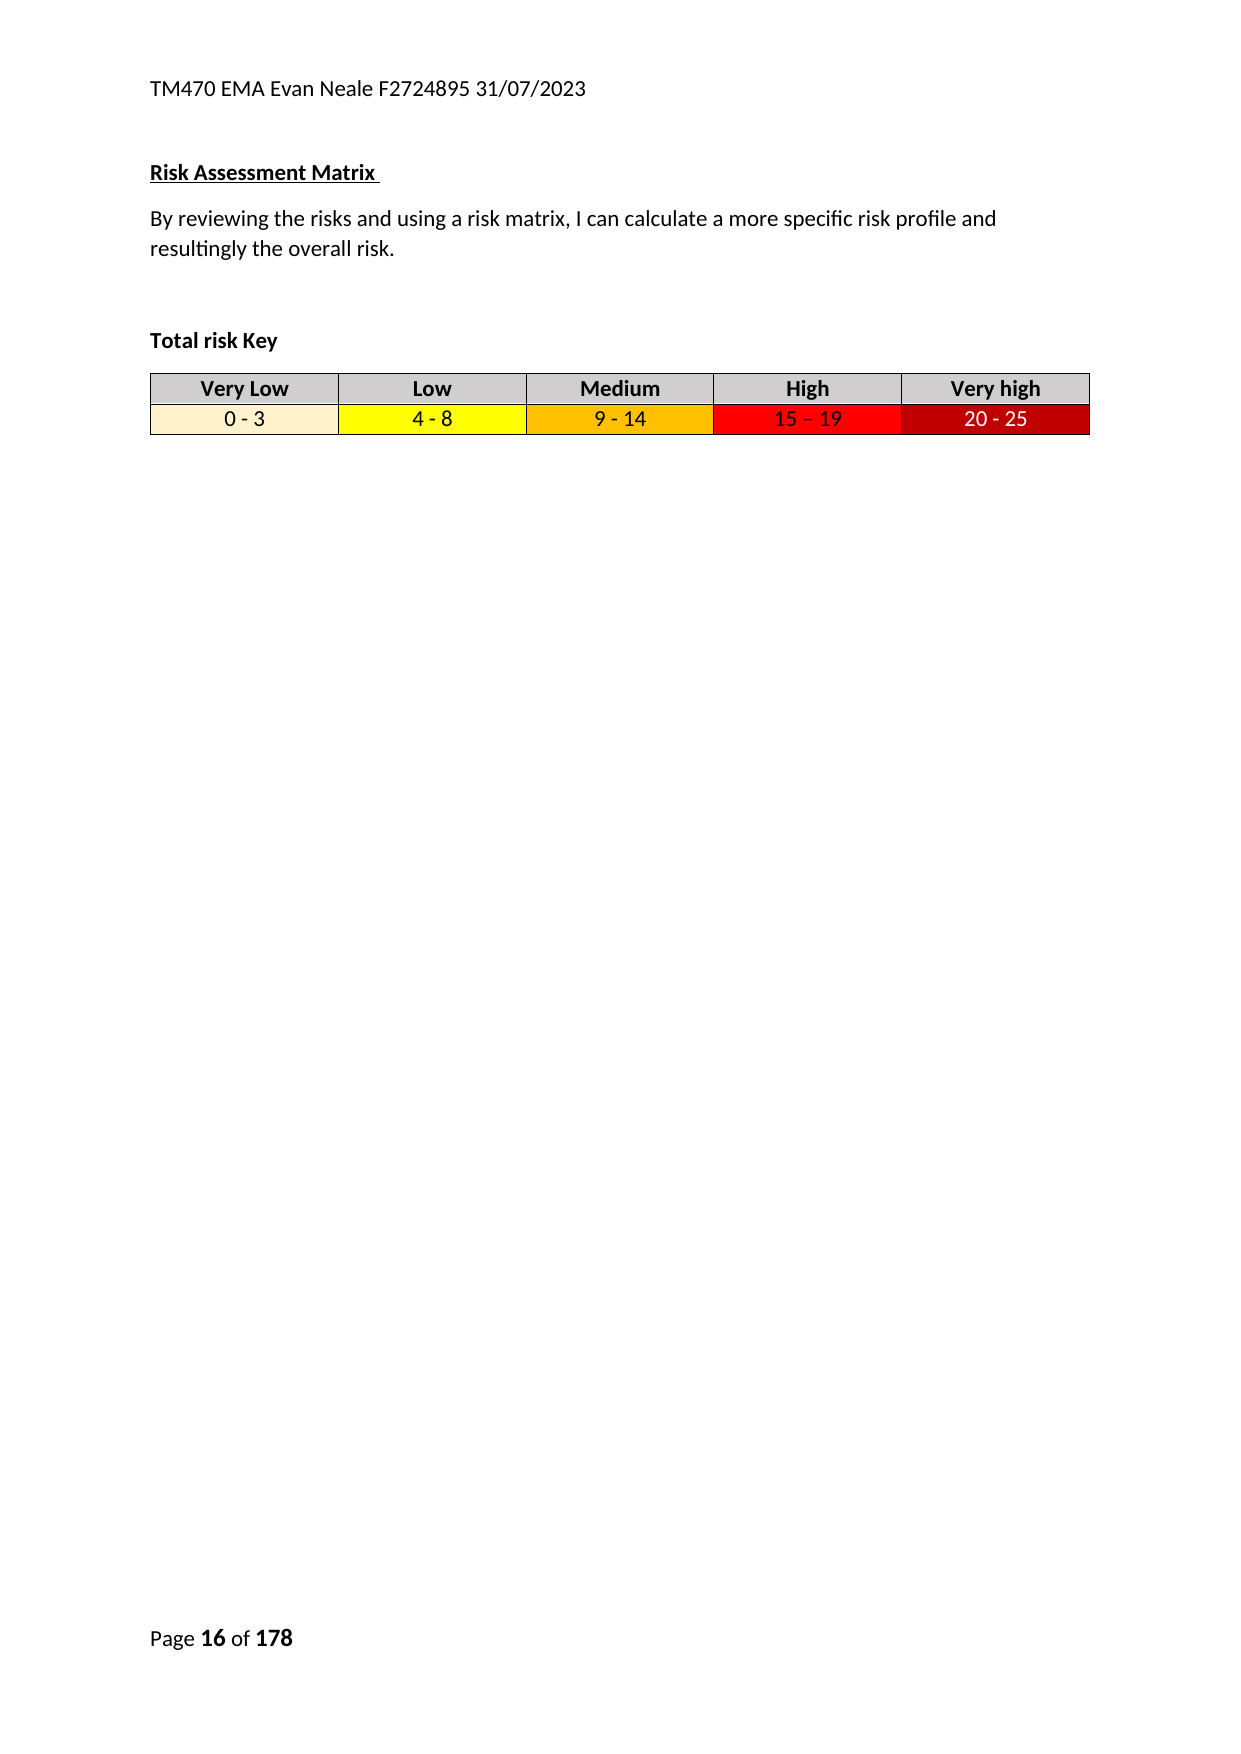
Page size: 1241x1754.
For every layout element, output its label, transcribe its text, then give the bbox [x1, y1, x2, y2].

table_cell 20 - 25 [902, 405, 1089, 434]
table_cell 0 - 3 [151, 405, 338, 434]
table_header Low [339, 374, 526, 403]
text By reviewing the risks and using a risk matrix, I can calculate a more specific risk profile and resultingly the overall risk. [150, 204, 1090, 262]
table_header Very Low [151, 374, 338, 403]
table_cell 9 - 14 [527, 405, 713, 434]
text Total risk Key [150, 327, 1090, 354]
table_header Very high [902, 374, 1089, 403]
text Risk Assessment Matrix [150, 158, 1090, 186]
table_cell 4 - 8 [339, 405, 526, 434]
table_header High [714, 374, 901, 403]
table_cell 15 – 19 [714, 405, 901, 434]
table_header Medium [527, 374, 713, 403]
